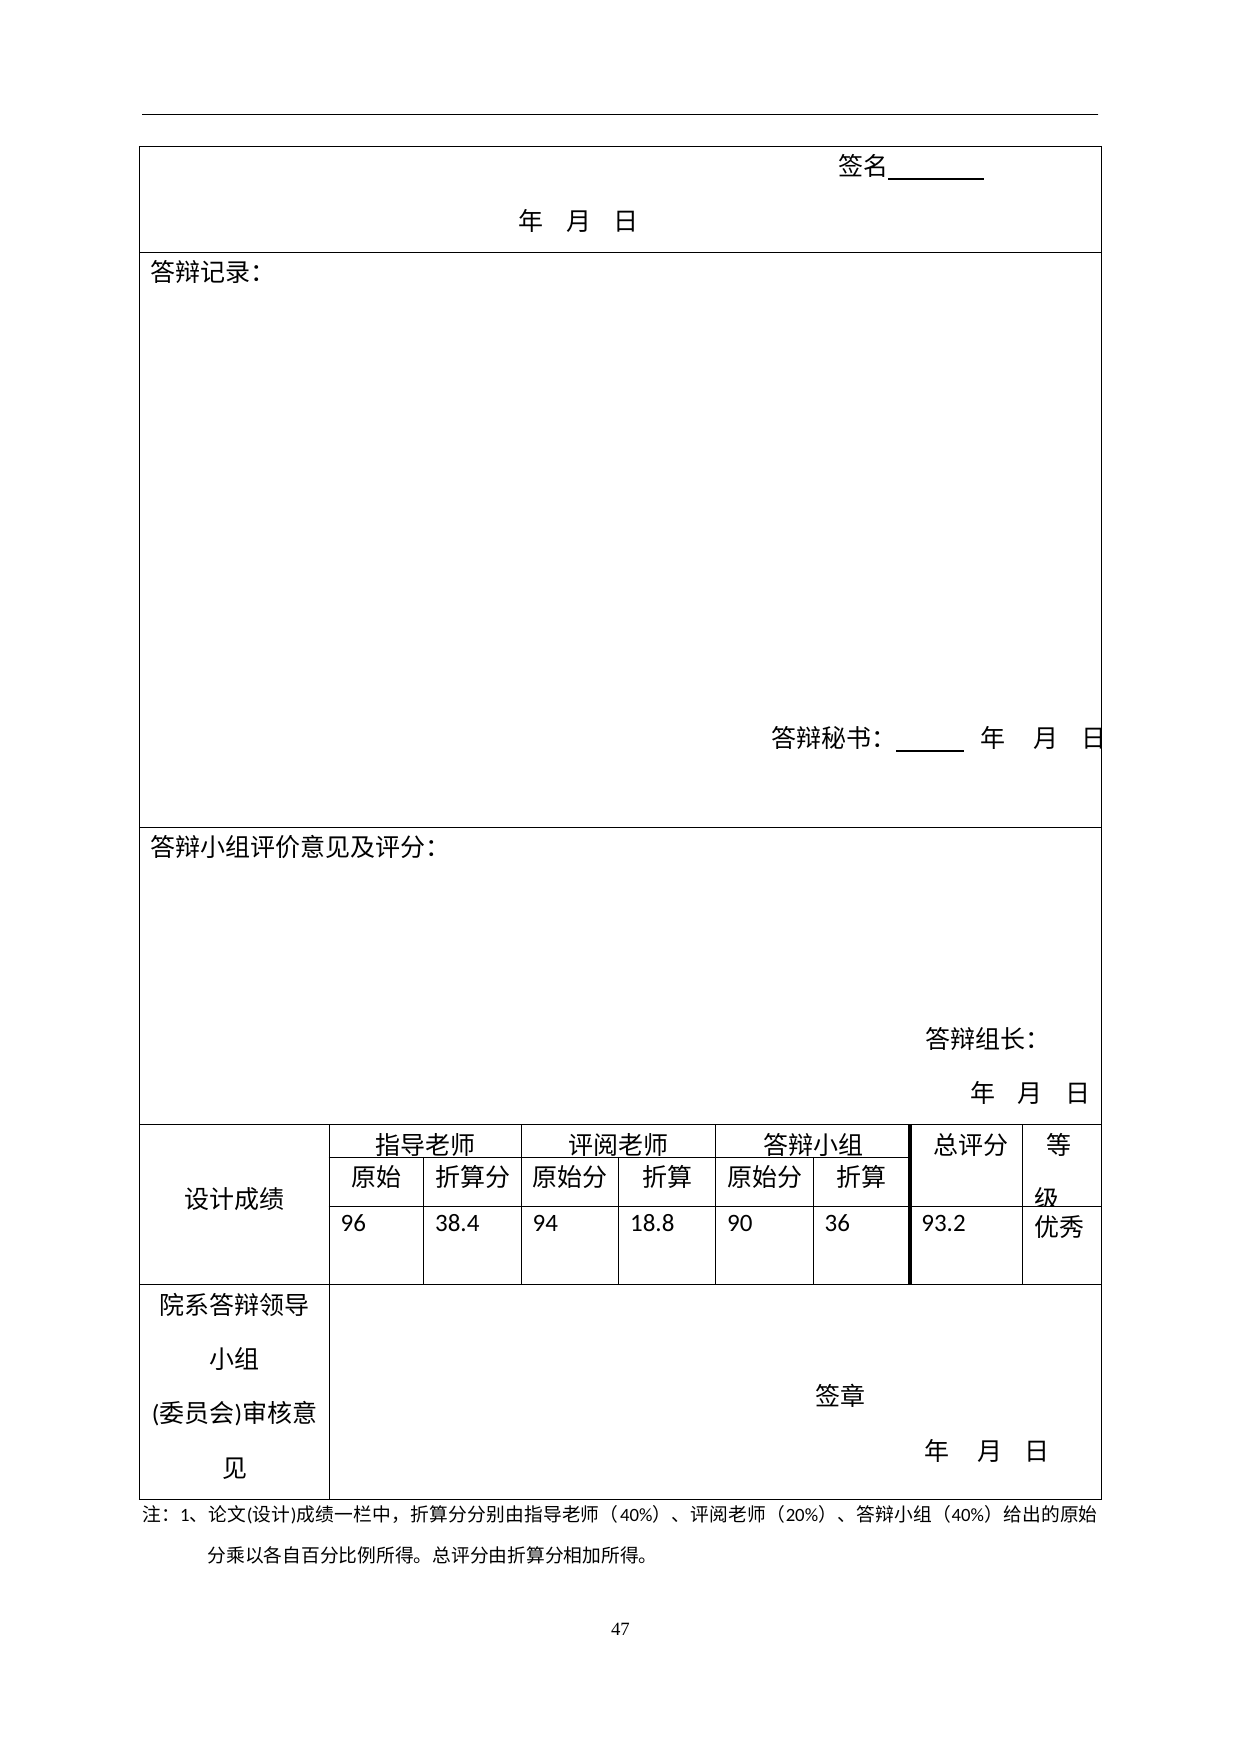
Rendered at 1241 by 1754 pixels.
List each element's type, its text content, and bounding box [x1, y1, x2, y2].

table_cell 评阅老师评语及评分： 签名 年 月 日 [140, 147, 1101, 252]
table_cell 折算分 [424, 1158, 521, 1206]
table_cell 答辩小组评价意见及评分： 答辩组长： 年 月 日 [140, 828, 1101, 1124]
table_cell 签章 年 月 日 [330, 1285, 1101, 1499]
table_cell 答辩小组（40%） 折算分 [716, 1125, 908, 1157]
table_cell 原始分 [522, 1158, 618, 1206]
text 注：1、论文(设计)成绩一栏中，折算分分别由指导老师（40%）、评阅老师（20%）、答辩小组（40%）给出的原始分乘以各自百分比例所得。总评分由折算分相加所得。 [142, 1500, 1098, 1568]
table_cell 优秀 [1023, 1207, 1101, 1284]
table_cell 院系答辩领导小组 (委员会)审核意见 [140, 1285, 329, 1499]
table_cell 原始分 [330, 1158, 423, 1206]
table_cell 等级 [1023, 1125, 1101, 1206]
table_cell 折算分 [814, 1158, 908, 1206]
table_cell 18.8 [619, 1207, 715, 1284]
table_cell 90 [716, 1207, 813, 1284]
table_cell 原始分 [716, 1158, 813, 1206]
table_cell 指导老师（40%） [330, 1125, 521, 1157]
table_cell 93.2 [912, 1207, 1022, 1284]
table_cell 评阅老师（20%） 折算分 [522, 1125, 715, 1157]
table_cell 折算分 [619, 1158, 715, 1206]
table_cell 36 [814, 1207, 908, 1284]
table_cell 设计成绩 [140, 1125, 329, 1284]
table_cell 答辩记录： 答辩秘书： 年 月 日 [140, 253, 1101, 827]
table_cell 38.4 [424, 1207, 521, 1284]
table_cell 96 [330, 1207, 423, 1284]
table_cell 94 [522, 1207, 618, 1284]
table_cell 总评分 [912, 1125, 1022, 1206]
